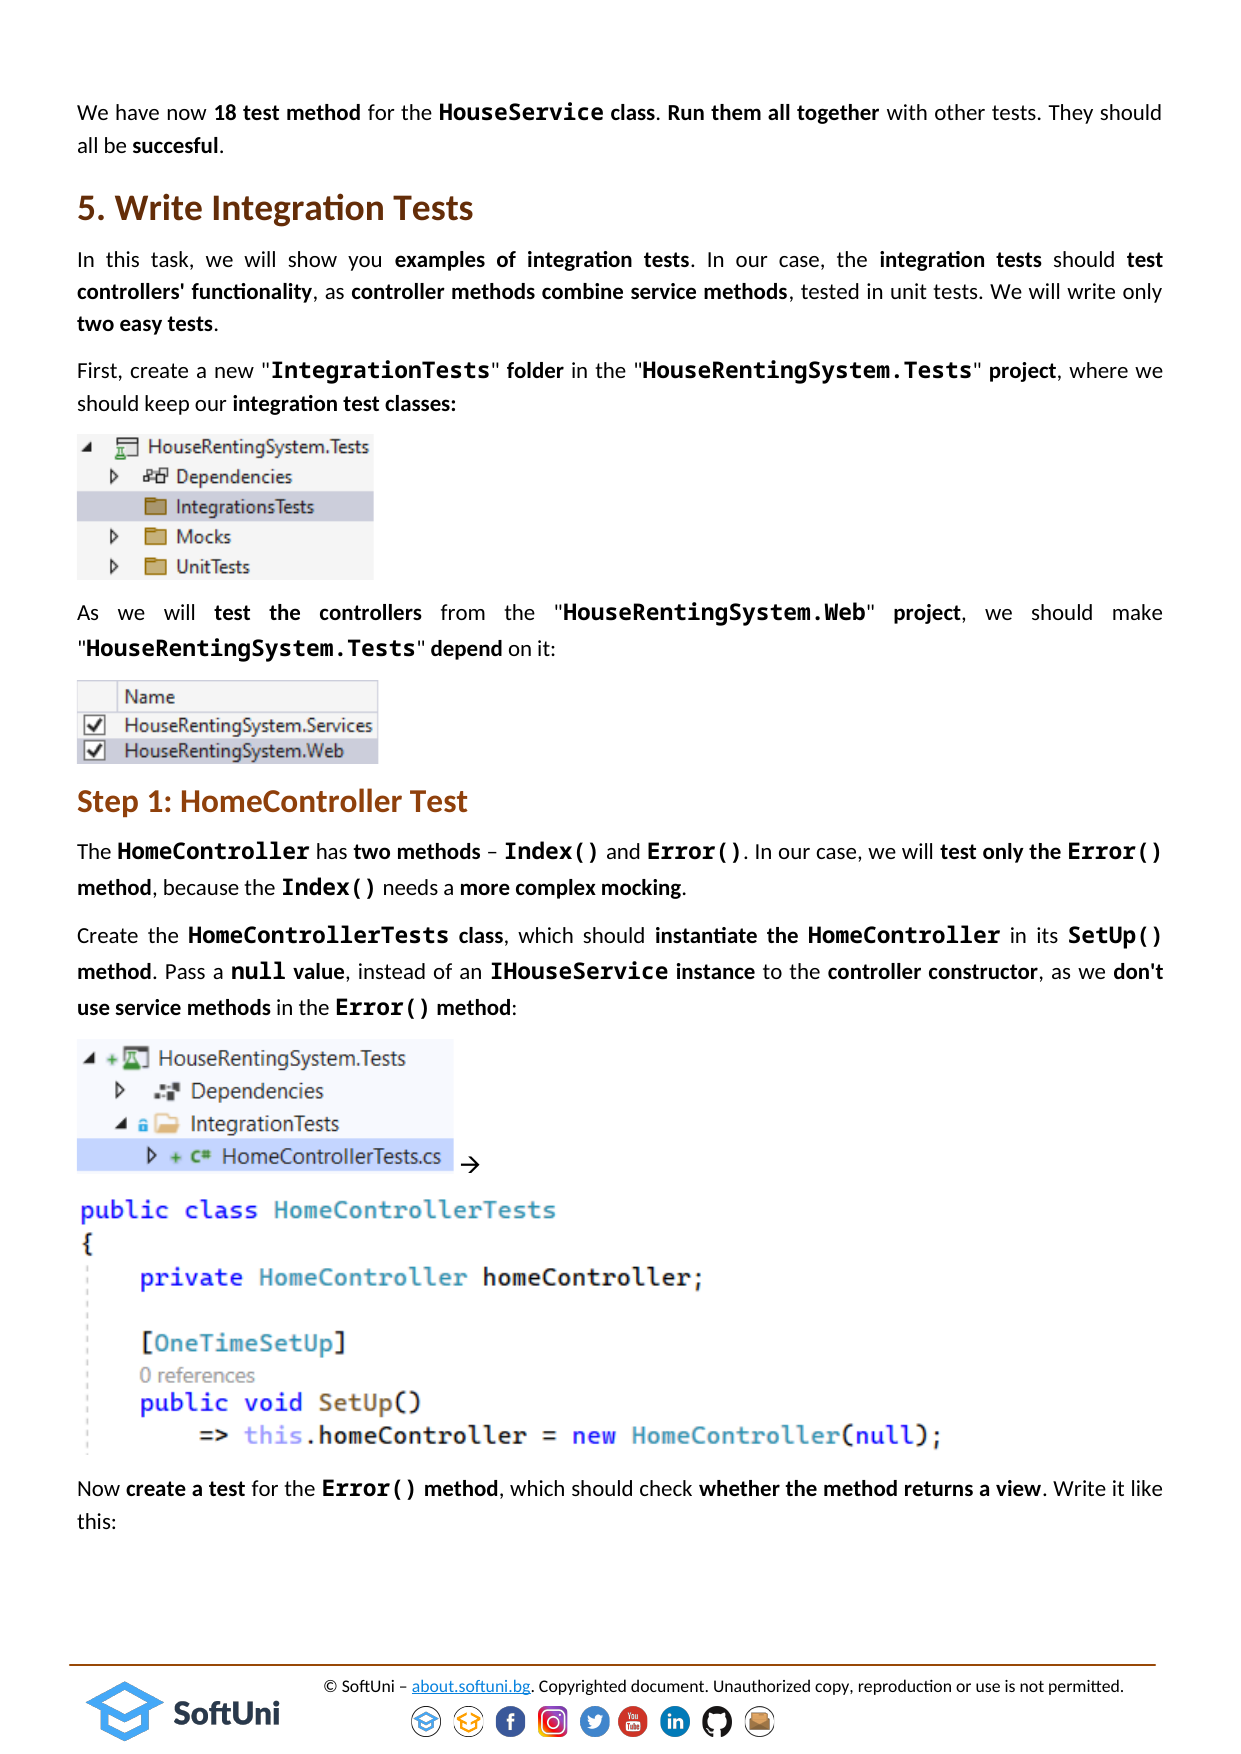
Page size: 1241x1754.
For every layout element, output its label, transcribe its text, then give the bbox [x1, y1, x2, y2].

text As we will test the controllers from the "HouseRentingSystem.Web" project, we should make "HouseRentingSystem.Tests" depend on it: [77, 596, 1163, 663]
text The HomeController has two methods – Index() and Error(). In our case, we will test only the Error() method, because the Index() needs a more complex mocking. [77, 835, 1163, 902]
text First, create a new "IntegrationTests" folder in the "HouseRentingSystem.Tests" project, where we should keep our integration test classes: [77, 354, 1163, 417]
picture [453, 1706, 484, 1737]
text Now create a test for the Error() method, which should check whether the method returns a view. Write it like this: [77, 1471, 1163, 1535]
picture [76, 680, 379, 764]
picture [660, 1728, 669, 1737]
text Create the HomeControllerTests class, which should instantiate the HomeController in its SetUp() method. Pass a null value, instead of an IHouseService instance to the controller constructor, as we don't use service methods in the Error() method: [77, 919, 1163, 1022]
picture [618, 1706, 648, 1737]
picture [411, 1706, 441, 1737]
picture [681, 1728, 690, 1737]
text We have now 18 test method for the HouseService class. Run them all together with other tests. They should all be succesful. [77, 95, 1163, 159]
subtitle Write Integration Tests [77, 184, 1163, 230]
picture [674, 1719, 683, 1728]
picture [538, 1706, 568, 1737]
picture [495, 1706, 526, 1737]
picture [702, 1706, 732, 1737]
picture [76, 1039, 454, 1174]
picture [660, 1706, 669, 1715]
picture [681, 1706, 690, 1715]
picture [76, 1195, 944, 1455]
picture [76, 434, 374, 580]
picture [744, 1706, 775, 1737]
picture [79, 1675, 286, 1747]
text In this task, we will show you examples of integration tests. In our case, the integration tests should test controllers' functionality, as controller methods combine service methods, tested in unit tests. We will write only two easy tests. [77, 245, 1163, 337]
subtitle Step 1: HomeController Test [77, 780, 1163, 821]
picture [580, 1706, 610, 1737]
